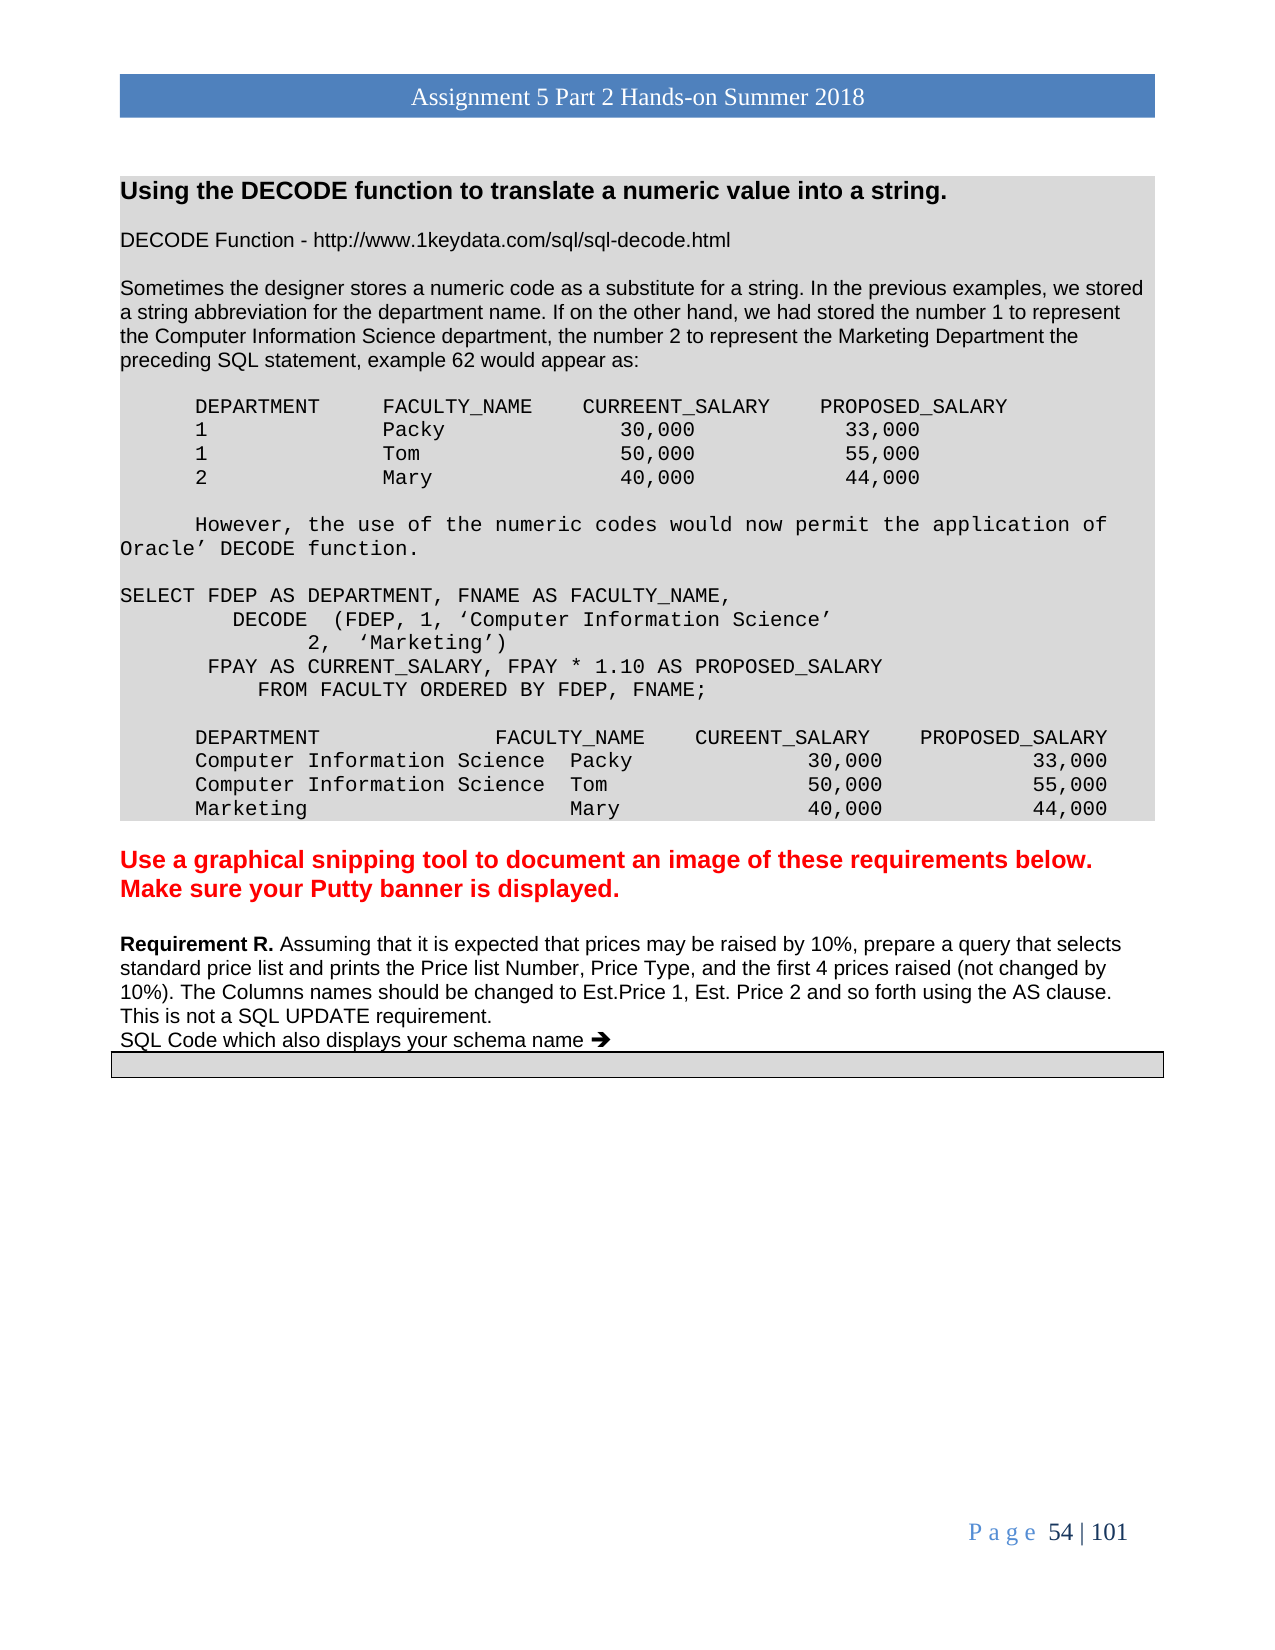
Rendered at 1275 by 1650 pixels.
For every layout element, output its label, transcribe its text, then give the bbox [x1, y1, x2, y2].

text DEPARTMENT FACULTY_NAME CURREENT_SALARY PROPOSED_SALARY [120, 396, 1155, 419]
text DEPARTMENT FACULTY_NAME CUREENT_SALARY PROPOSED_SALARY [120, 727, 1155, 750]
text DECODE Function - http://www.1keydata.com/sql/sql-decode.html [120, 228, 1155, 252]
text Computer Information Science Tom 50,000 55,000 [120, 774, 1155, 798]
text Sometimes the designer stores a numeric code as a substitute for a string. In the previous examples, we stored a string abbreviation for the department name. If on the other hand, we had stored the number 1 to represent the Computer Information Science department, the number 2 to represent the Marketing Department the preceding SQL statement, example 62 would appear as: [120, 276, 1155, 372]
text SELECT FDEP AS DEPARTMENT, FNAME AS FACULTY_NAME, [120, 585, 1155, 608]
text Marketing Mary 40,000 44,000 [120, 798, 1155, 821]
text DECODE (FDEP, 1, ‘Computer Information Science’ [120, 608, 1155, 632]
text 2, ‘Marketing’) [120, 632, 1155, 656]
text 2 Mary 40,000 44,000 [120, 467, 1155, 490]
text FPAY AS CURRENT_SALARY, FPAY * 1.10 AS PROPOSED_SALARY [120, 656, 1155, 679]
text Requirement R. Assuming that it is expected that prices may be raised by 10%, prepare a query that selects standard price list and prints the Price list Number, Price Type, and the first 4 prices raised (not changed by 10%). The Columns names should be changed to Est.Price 1, Est. Price 2 and so forth using the AS clause. This is not a SQL UPDATE requirement. [120, 932, 1155, 1027]
text Use a graphical snipping tool to document an image of these requirements below. Make sure your Putty banner is displayed. [120, 845, 1155, 903]
text Computer Information Science Packy 30,000 33,000 [120, 750, 1155, 774]
text However, the use of the numeric codes would now permit the application of Oracle’ DECODE function. [120, 514, 1155, 561]
text SQL Code which also displays your schema name [120, 1027, 1155, 1051]
text Using the DECODE function to translate a numeric value into a string. [120, 176, 1155, 205]
text 1 Packy 30,000 33,000 [120, 419, 1155, 443]
text FROM FACULTY ORDERED BY FDEP, FNAME; [120, 679, 1155, 703]
text 1 Tom 50,000 55,000 [120, 443, 1155, 467]
